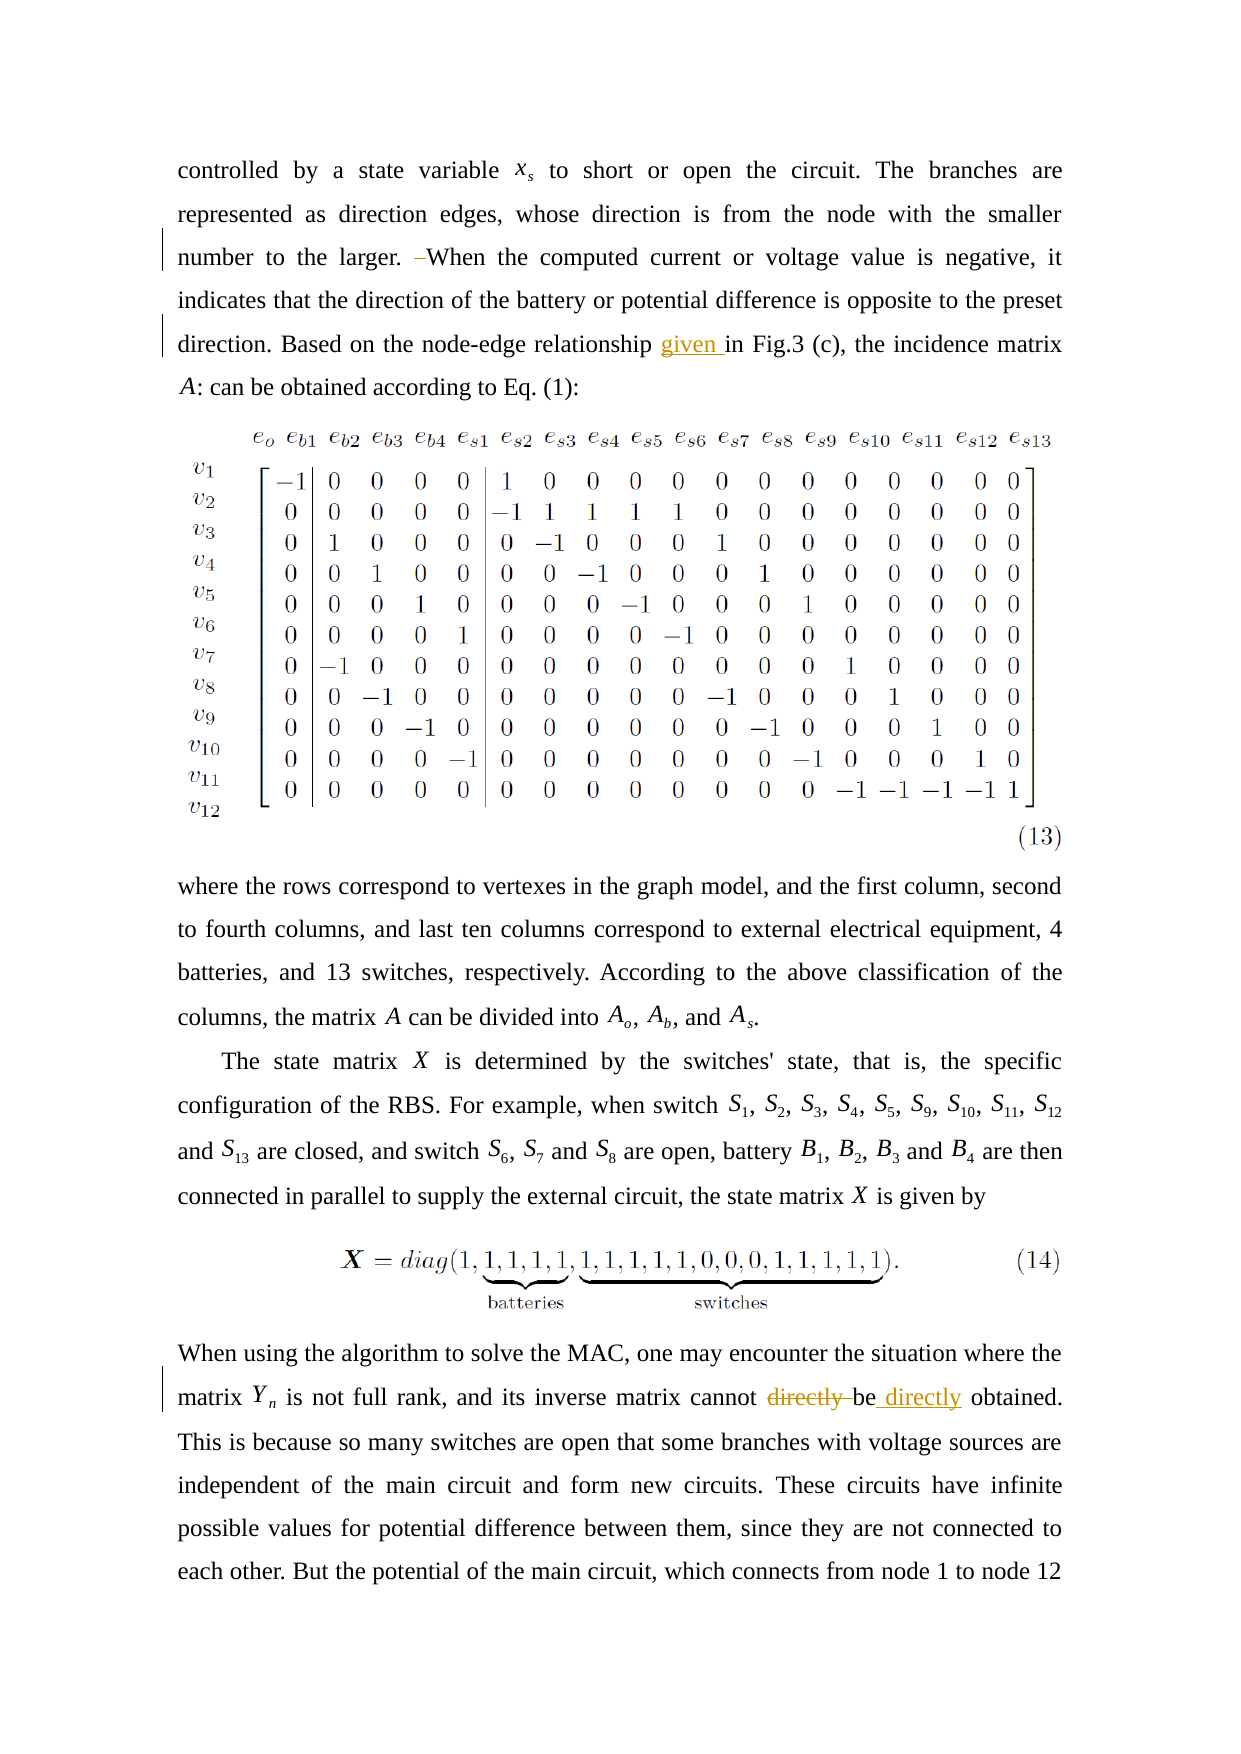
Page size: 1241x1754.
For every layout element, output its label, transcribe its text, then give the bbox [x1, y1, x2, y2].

picture [177, 415, 1063, 857]
text The state matrix is determined by the switches' state, that is, the specific configuration of the RBS. For example, when switch , , , , , , , , and are closed, and switch , and are open, battery , , and are then connected in parallel to supply the external circuit, the state matrix is given by [177, 1046, 1063, 1209]
text where the rows correspond to vertexes in the graph model, and the first column, second to fourth columns, and last ten columns correspond to external electrical equipment, 4 batteries, and 13 switches, respectively. According to the above classification of the columns, the matrix can be divided into , , and . [177, 871, 1063, 1032]
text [177, 1338, 1063, 1585]
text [177, 153, 1063, 401]
picture [177, 1223, 1063, 1324]
